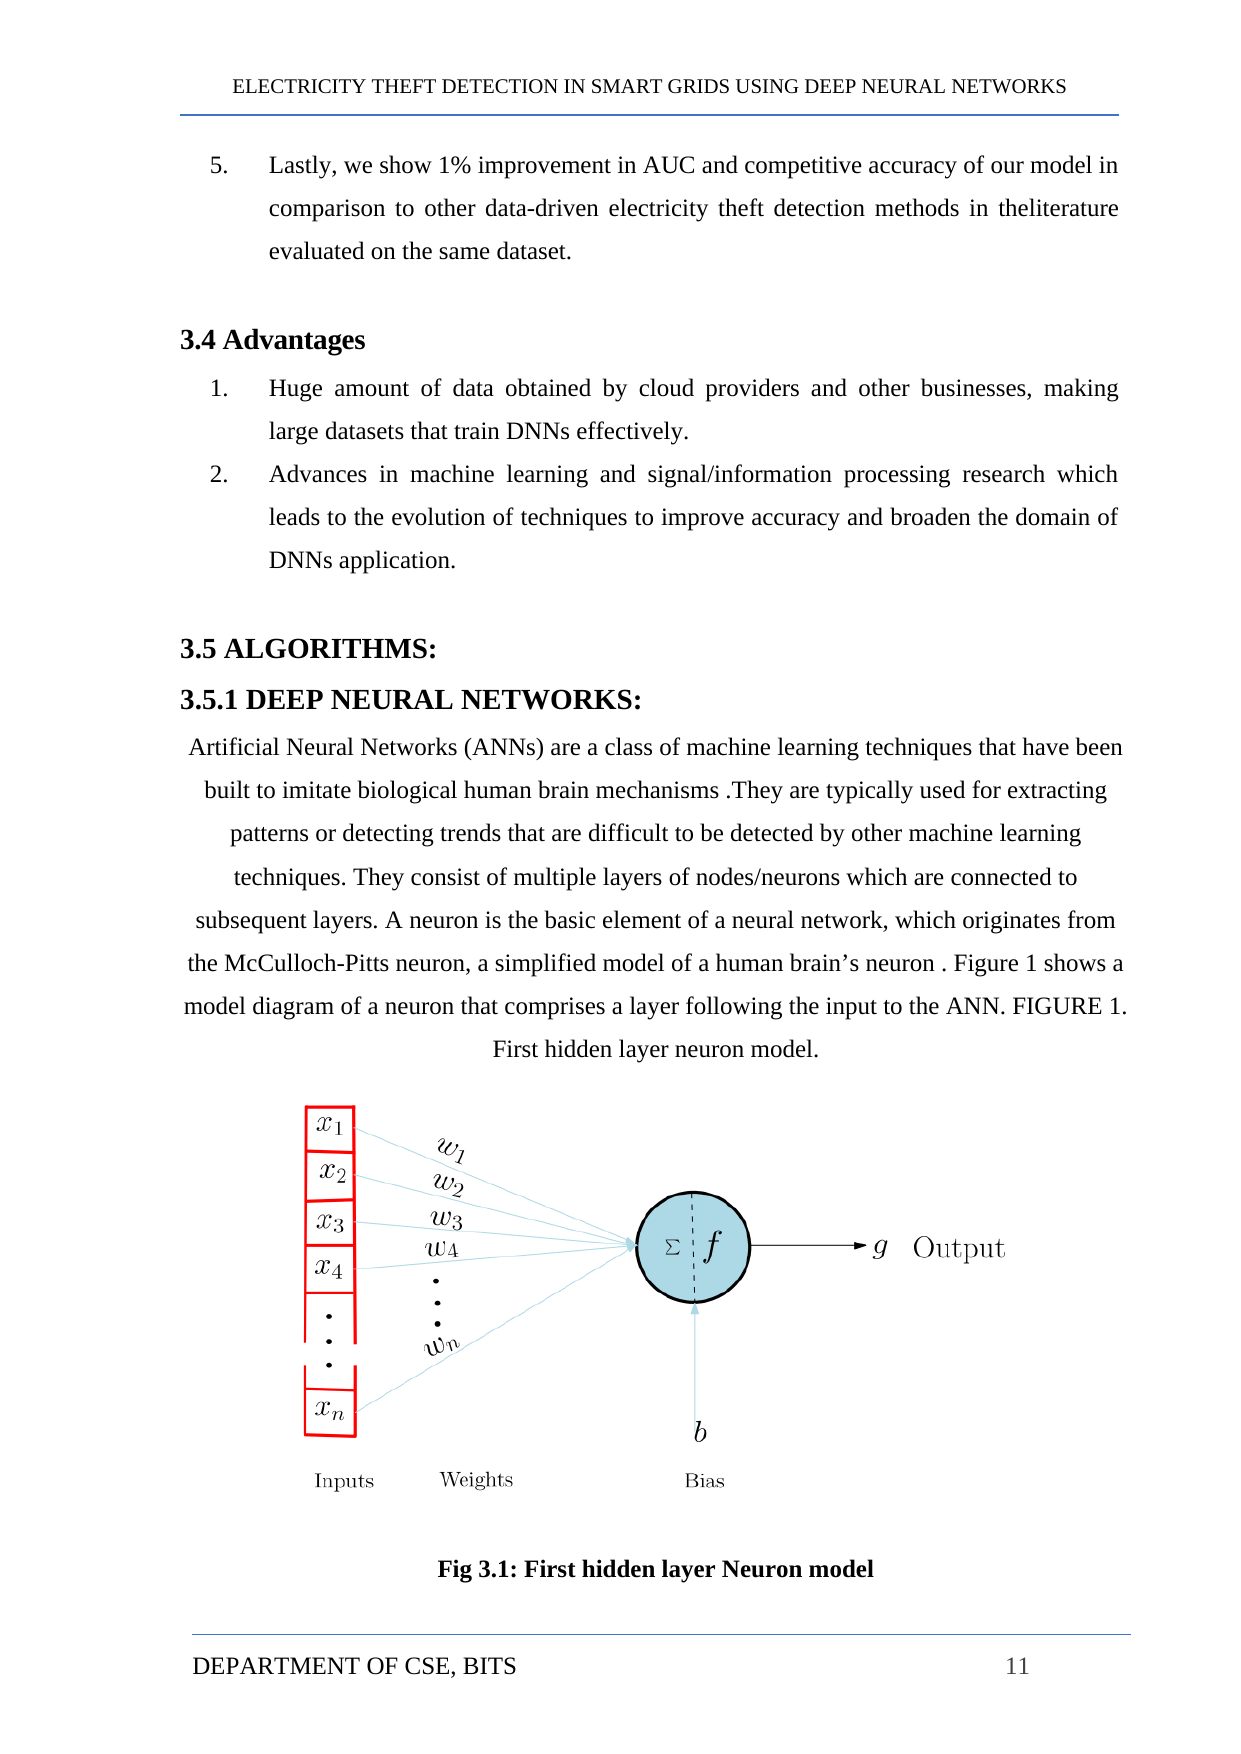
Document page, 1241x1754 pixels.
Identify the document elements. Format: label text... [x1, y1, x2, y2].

list Lastly, we show 1% improvement in AUC and competitive accuracy of our model in comparison to other data-driven electricity theft detection methods in theliterature evaluated on the same dataset. [209, 150, 1119, 265]
text 3.5.1 DEEP NEURAL NETWORKS: [180, 682, 1131, 715]
text Fig 3.1: First hidden layer Neuron model [180, 1554, 1131, 1583]
picture [284, 1074, 1028, 1499]
text 3.5 ALGORITHMS: [180, 632, 1131, 665]
text 3.4 Advantages [180, 322, 1119, 356]
list Huge amount of data obtained by cloud providers and other businesses, making large datasets that train DNNs effectively. [209, 373, 1119, 445]
list Advances in machine learning and signal/information processing research which leads to the evolution of techniques to improve accuracy and broaden the domain of DNNs application. [209, 459, 1119, 574]
